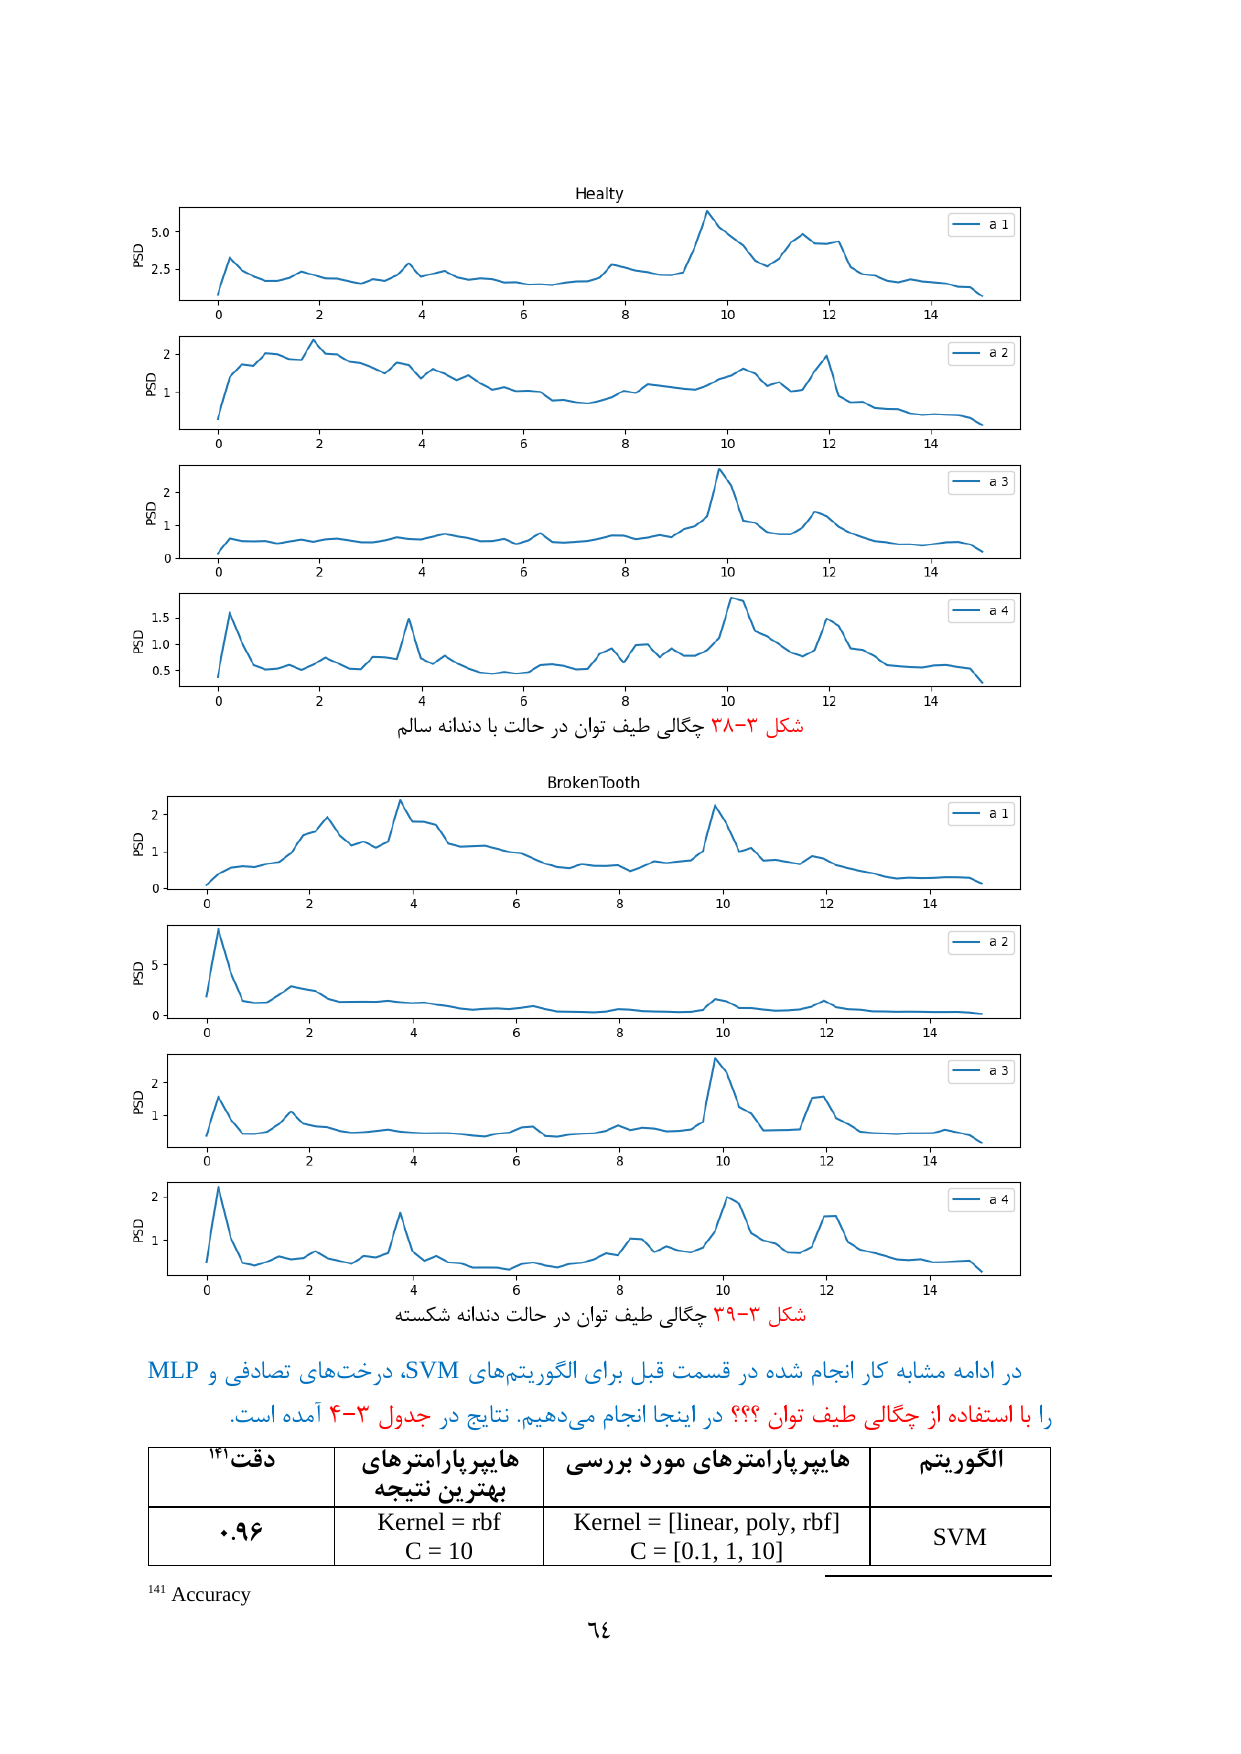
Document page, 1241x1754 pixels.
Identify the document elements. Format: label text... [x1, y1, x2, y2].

picture [123, 766, 1028, 1306]
table_cell 0.96 [149, 1508, 334, 1565]
table_header دقت [149, 1448, 334, 1506]
picture [123, 177, 1028, 717]
table_header هایپرپارامترهای مورد بررسی [544, 1448, 869, 1506]
table_cell SVM [871, 1508, 1050, 1565]
table_header هایپرپارامترهای بهترین نتیجه [335, 1448, 543, 1506]
table_cell Kernel = rbf C = 10 [335, 1508, 543, 1565]
table_cell Kernel = [linear, poly, rbf] C = [0.1, 1, 10] [544, 1508, 869, 1565]
table_header الگوریتم [871, 1448, 1050, 1506]
